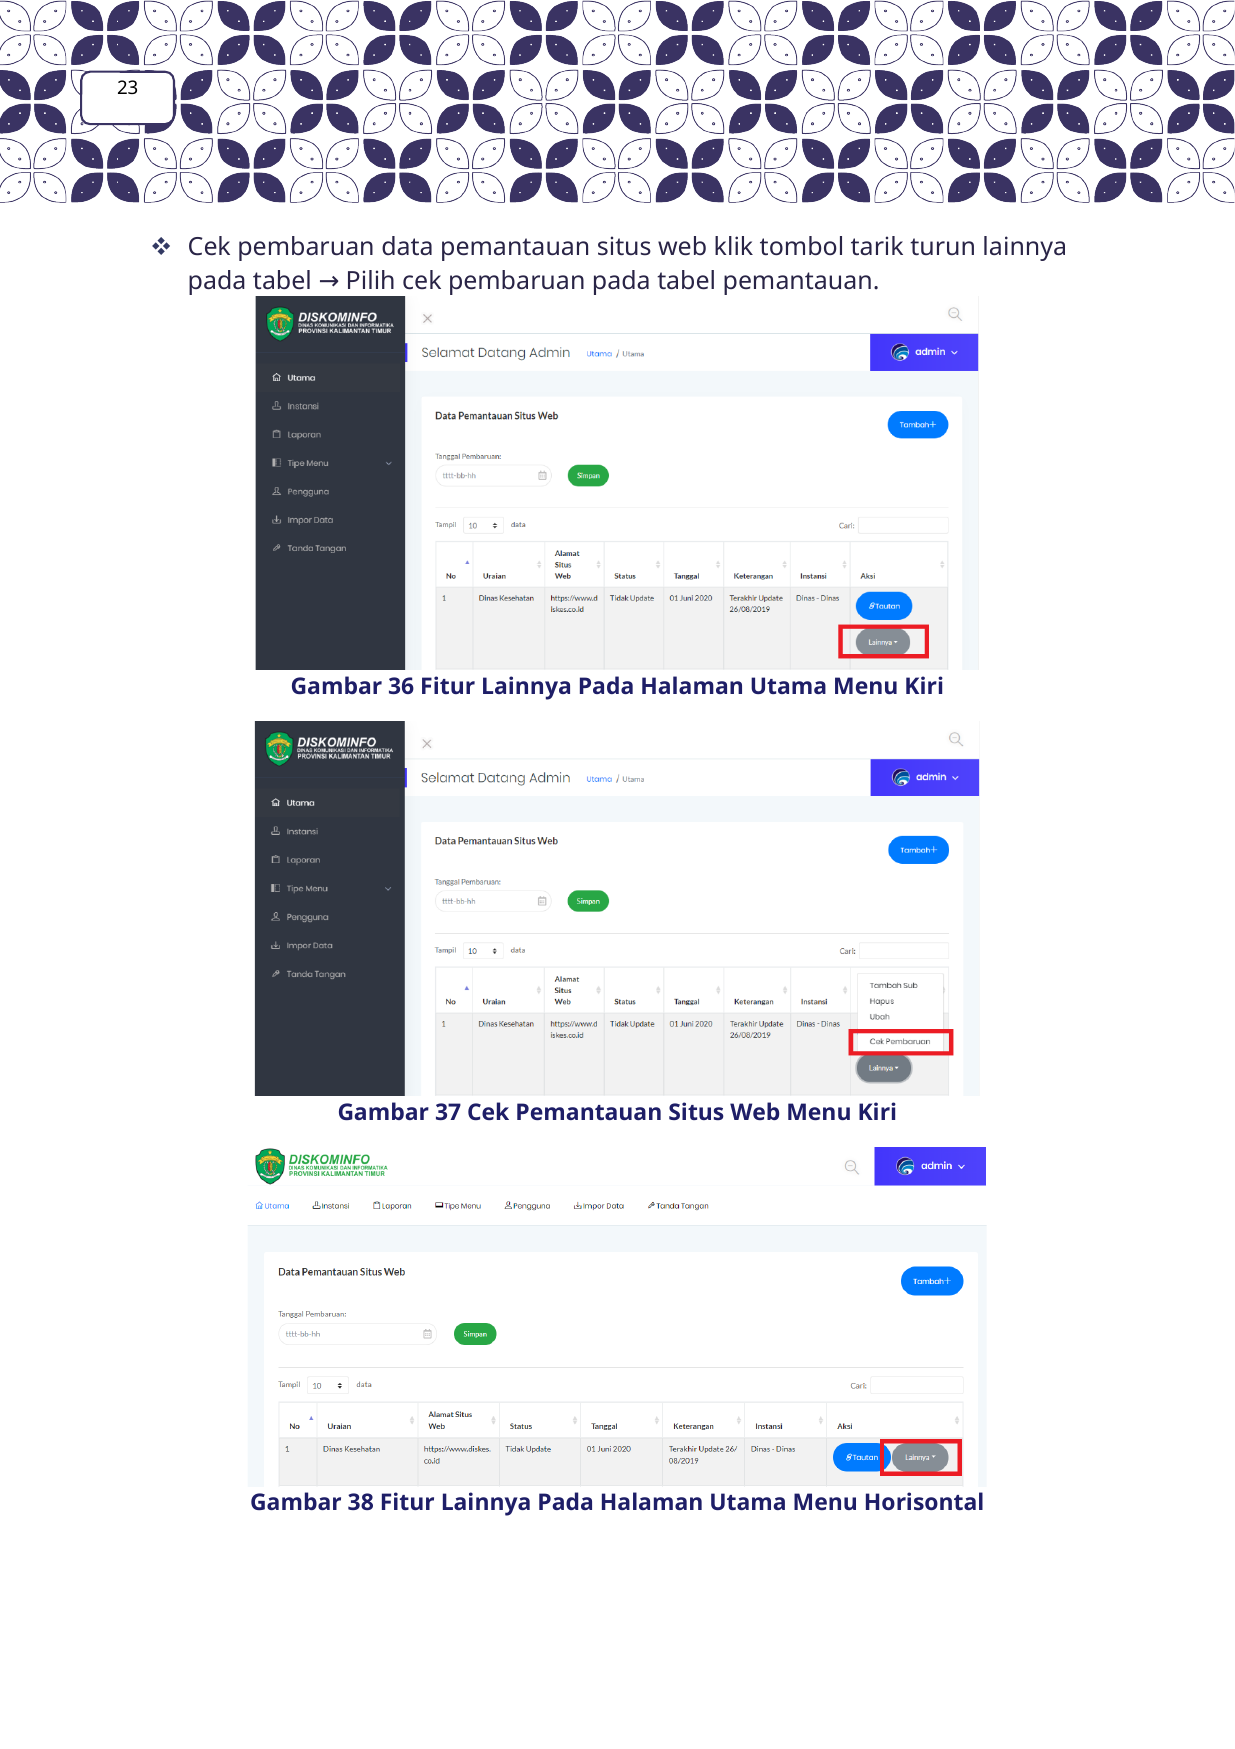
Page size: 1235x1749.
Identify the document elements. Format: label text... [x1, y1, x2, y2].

picture [254, 721, 980, 1096]
picture [0, 0, 1235, 203]
list Cek pembaruan data pemantauan situs web klik tombol tarik turun lainnya pada tabel → Pilih cek pembaruan pada tabel pemantauan. [150, 228, 1084, 296]
picture [247, 1147, 987, 1487]
picture [255, 296, 979, 670]
